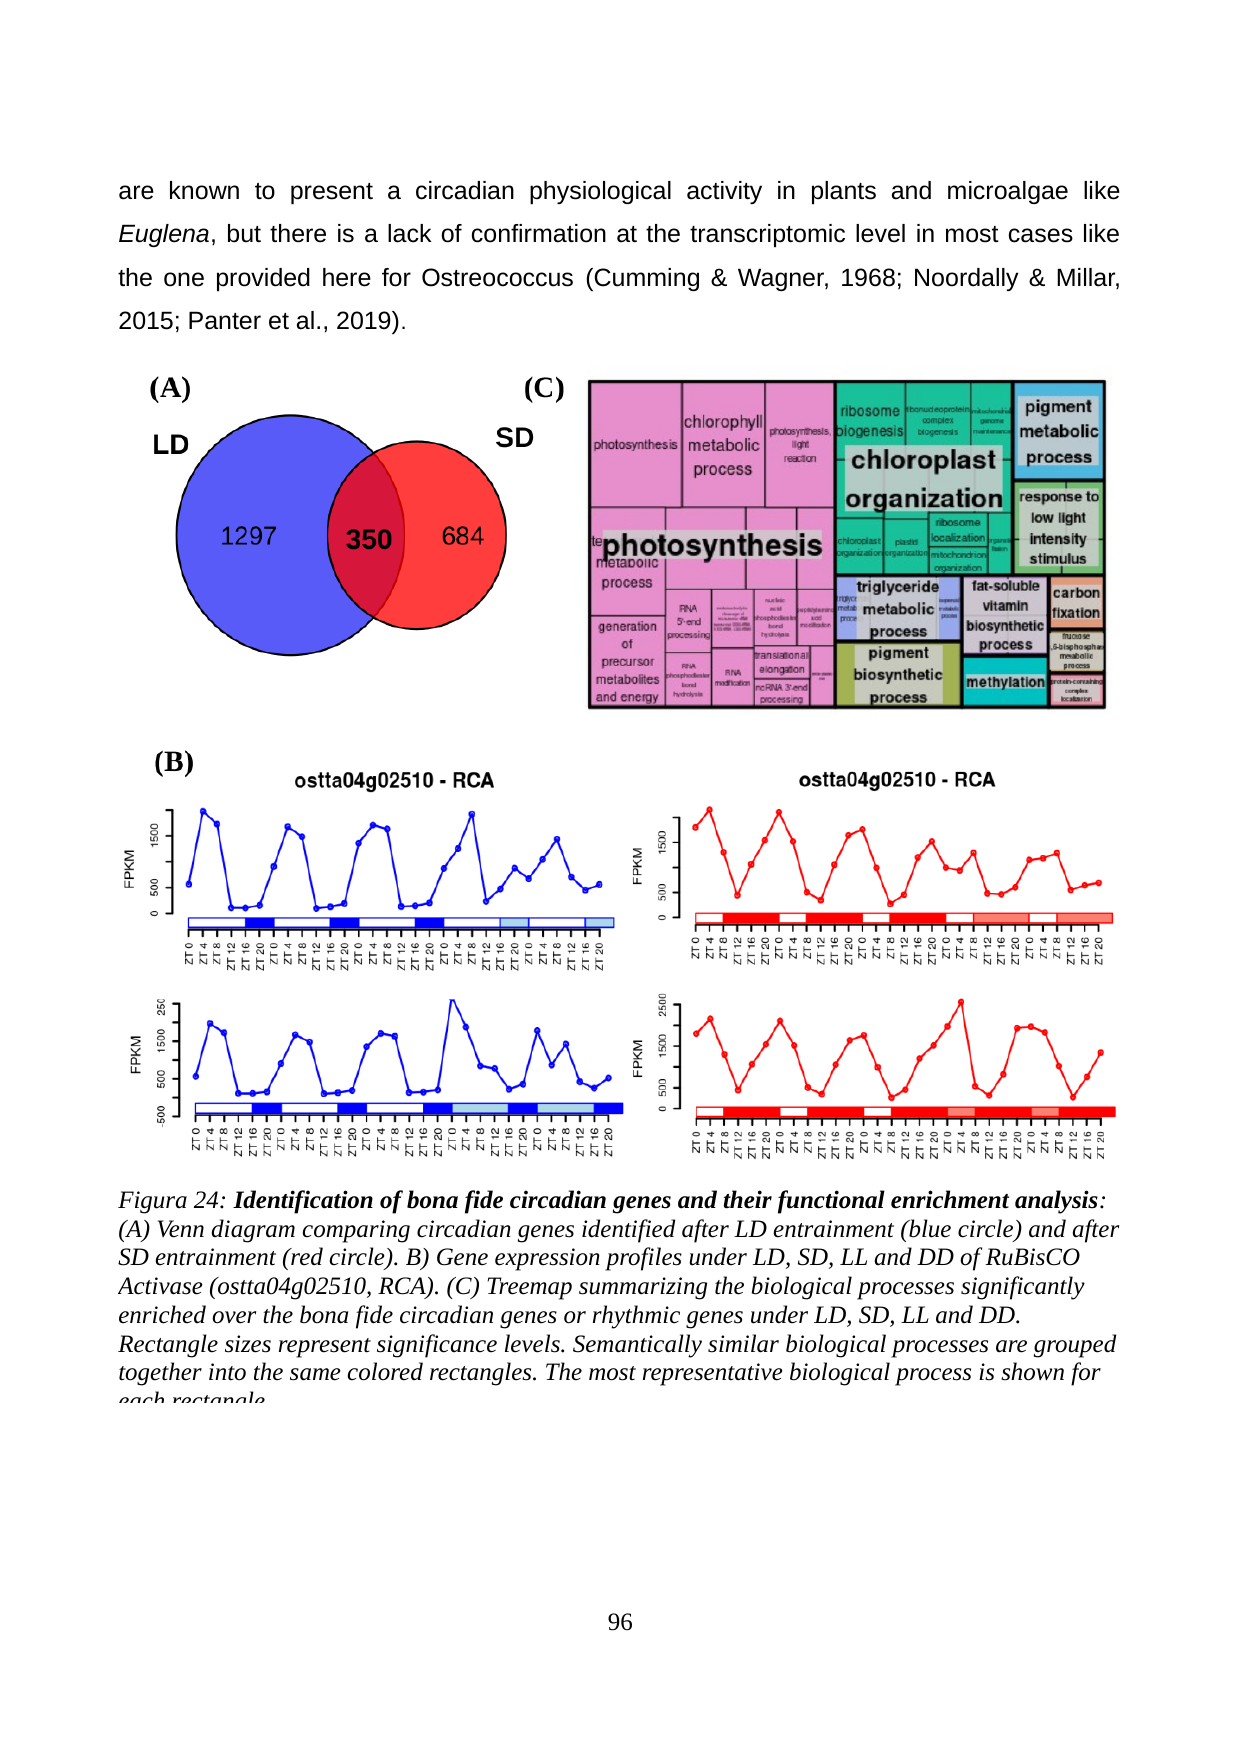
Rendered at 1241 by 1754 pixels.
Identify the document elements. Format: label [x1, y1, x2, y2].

picture [118, 361, 1123, 1185]
text [118, 176, 1122, 334]
